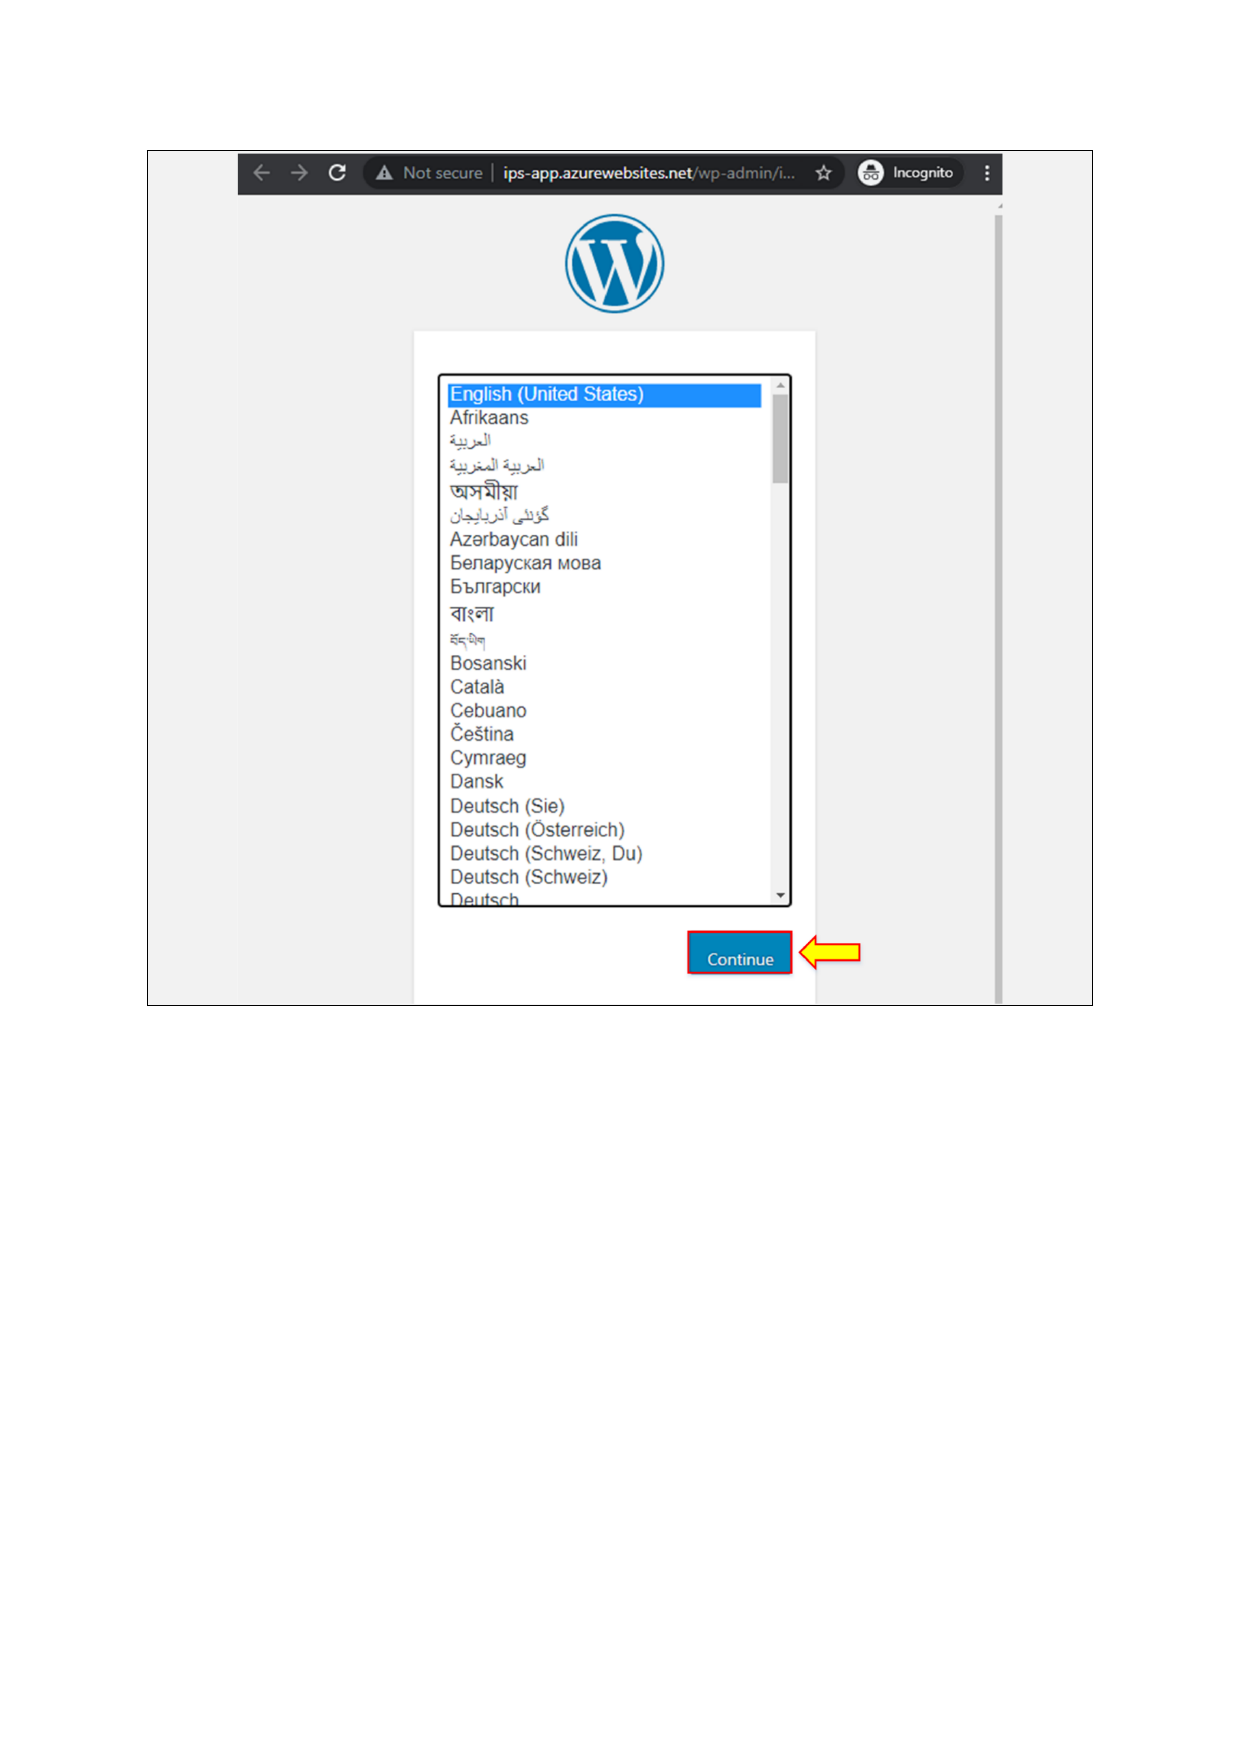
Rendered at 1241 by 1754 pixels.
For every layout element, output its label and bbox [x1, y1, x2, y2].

picture [237, 153, 1003, 1004]
